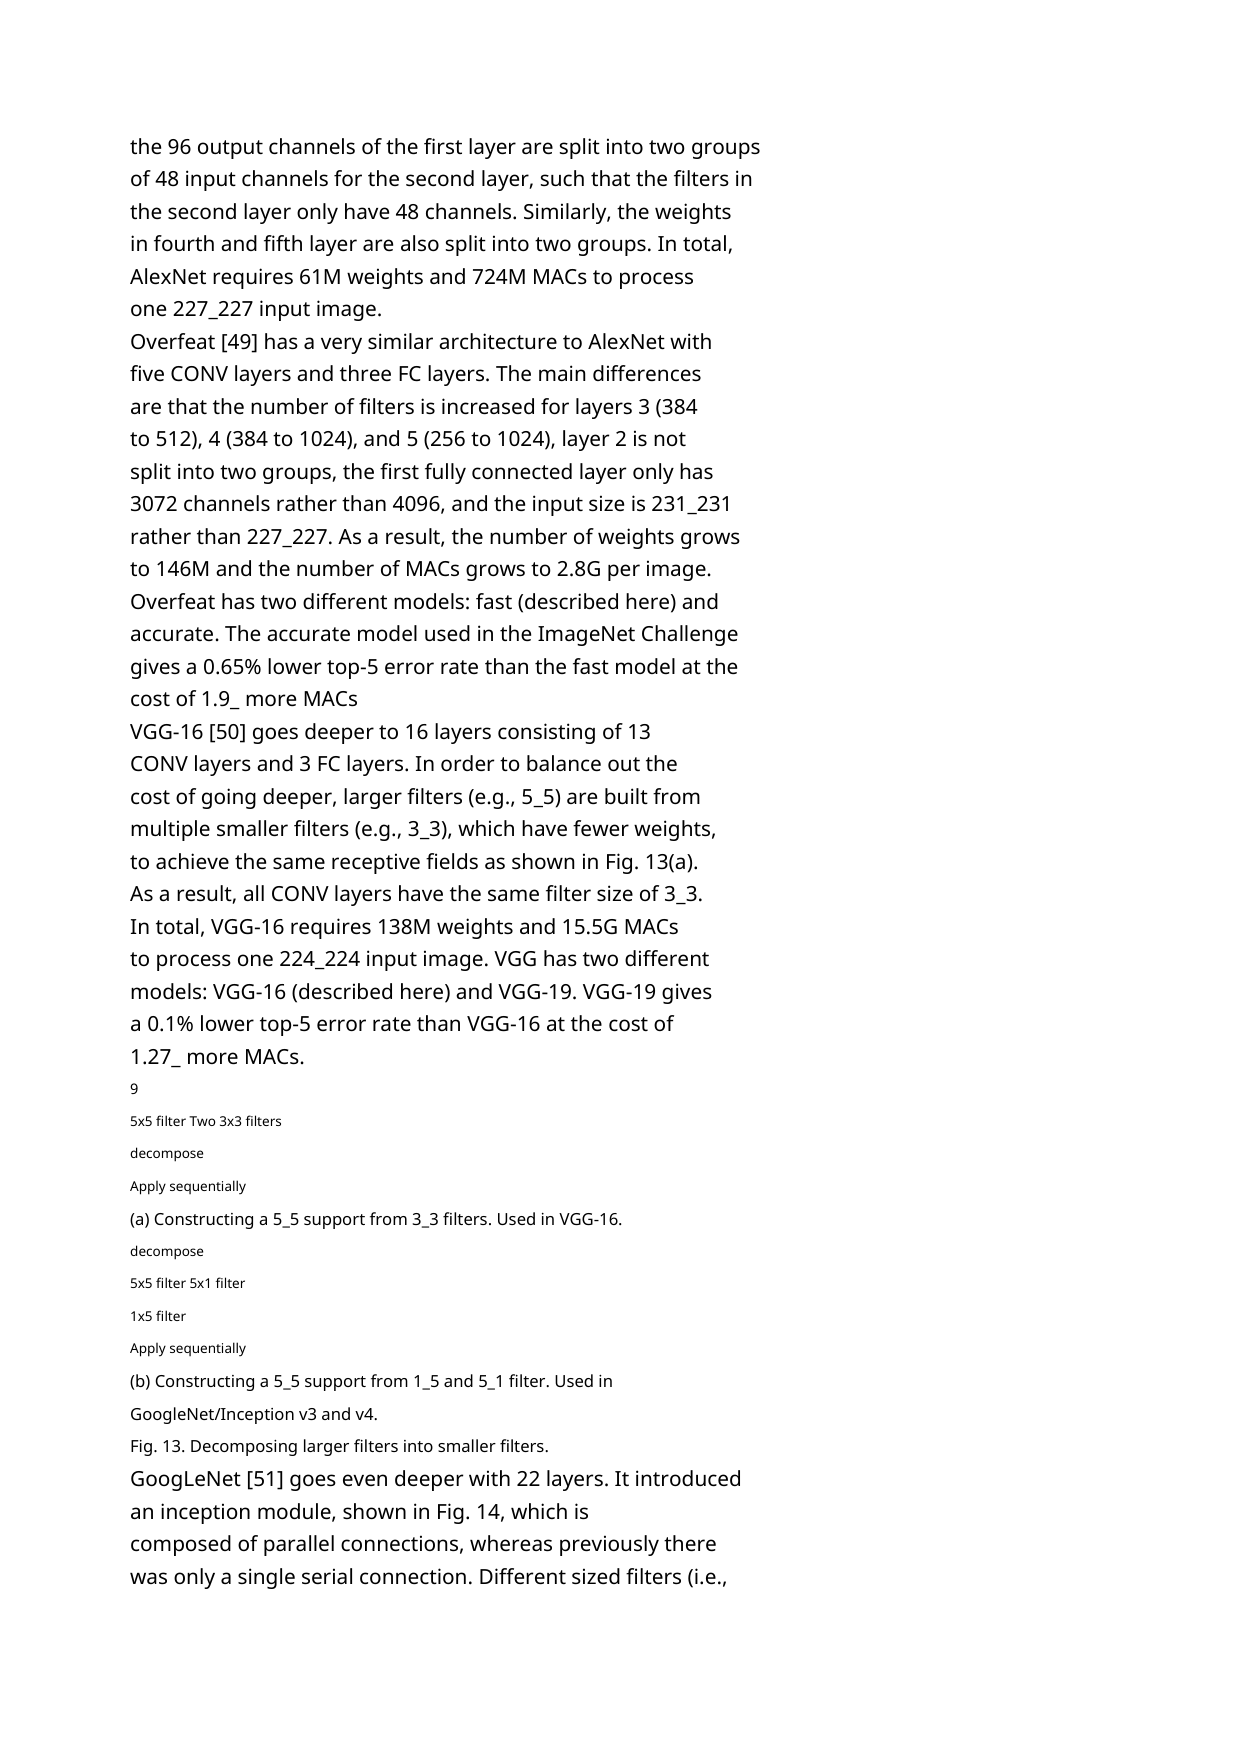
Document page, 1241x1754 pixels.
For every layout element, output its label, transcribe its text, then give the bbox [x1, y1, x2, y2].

text 9 [130, 1072, 1110, 1105]
text GoogleNet/Inception v3 and v4. [130, 1397, 1110, 1430]
text GoogLeNet [51] goes even deeper with 22 layers. It introduced [130, 1462, 1110, 1495]
text rather than 227_227. As a result, the number of weights grows [130, 520, 1110, 552]
text the 96 output channels of the first layer are split into two groups [130, 130, 1110, 162]
text 5x5 filter 5x1 filter [130, 1267, 1110, 1300]
text (a) Constructing a 5_5 support from 3_3 filters. Used in VGG-16. [130, 1202, 1110, 1235]
text to 146M and the number of MACs grows to 2.8G per image. [130, 552, 1110, 585]
text gives a 0.65% lower top-5 error rate than the fast model at the [130, 650, 1110, 682]
text the second layer only have 48 channels. Similarly, the weights [130, 195, 1110, 227]
text cost of going deeper, larger filters (e.g., 5_5) are built from [130, 780, 1110, 812]
text Fig. 13. Decomposing larger filters into smaller filters. [130, 1430, 1110, 1462]
text a 0.1% lower top-5 error rate than VGG-16 at the cost of [130, 1007, 1110, 1040]
text CONV layers and 3 FC layers. In order to balance out the [130, 747, 1110, 780]
text As a result, all CONV layers have the same filter size of 3_3. [130, 877, 1110, 910]
text In total, VGG-16 requires 138M weights and 15.5G MACs [130, 910, 1110, 942]
text to process one 224_224 input image. VGG has two different [130, 942, 1110, 975]
text composed of parallel connections, whereas previously there [130, 1527, 1110, 1560]
text accurate. The accurate model used in the ImageNet Challenge [130, 617, 1110, 650]
text an inception module, shown in Fig. 14, which is [130, 1495, 1110, 1527]
text Apply sequentially [130, 1170, 1110, 1202]
text 1.27_ more MACs. [130, 1040, 1110, 1072]
text decompose [130, 1235, 1110, 1267]
text split into two groups, the first fully connected layer only has [130, 455, 1110, 487]
text one 227_227 input image. [130, 292, 1110, 325]
text models: VGG-16 (described here) and VGG-19. VGG-19 gives [130, 975, 1110, 1007]
text 1x5 filter [130, 1300, 1110, 1332]
text (b) Constructing a 5_5 support from 1_5 and 5_1 filter. Used in [130, 1365, 1110, 1397]
text to 512), 4 (384 to 1024), and 5 (256 to 1024), layer 2 is not [130, 422, 1110, 455]
text in fourth and fifth layer are also split into two groups. In total, [130, 227, 1110, 260]
text Overfeat [49] has a very similar architecture to AlexNet with [130, 325, 1110, 357]
text cost of 1.9_ more MACs [130, 682, 1110, 715]
text was only a single serial connection. Different sized filters (i.e., [130, 1560, 1110, 1592]
text AlexNet requires 61M weights and 724M MACs to process [130, 260, 1110, 292]
text five CONV layers and three FC layers. The main differences [130, 357, 1110, 390]
text VGG-16 [50] goes deeper to 16 layers consisting of 13 [130, 715, 1110, 747]
text multiple smaller filters (e.g., 3_3), which have fewer weights, [130, 812, 1110, 845]
text 3072 channels rather than 4096, and the input size is 231_231 [130, 487, 1110, 520]
text of 48 input channels for the second layer, such that the filters in [130, 162, 1110, 195]
text 5x5 filter Two 3x3 filters [130, 1105, 1110, 1137]
text decompose [130, 1137, 1110, 1170]
text Apply sequentially [130, 1332, 1110, 1365]
text to achieve the same receptive fields as shown in Fig. 13(a). [130, 845, 1110, 877]
text are that the number of filters is increased for layers 3 (384 [130, 390, 1110, 422]
text Overfeat has two different models: fast (described here) and [130, 585, 1110, 617]
